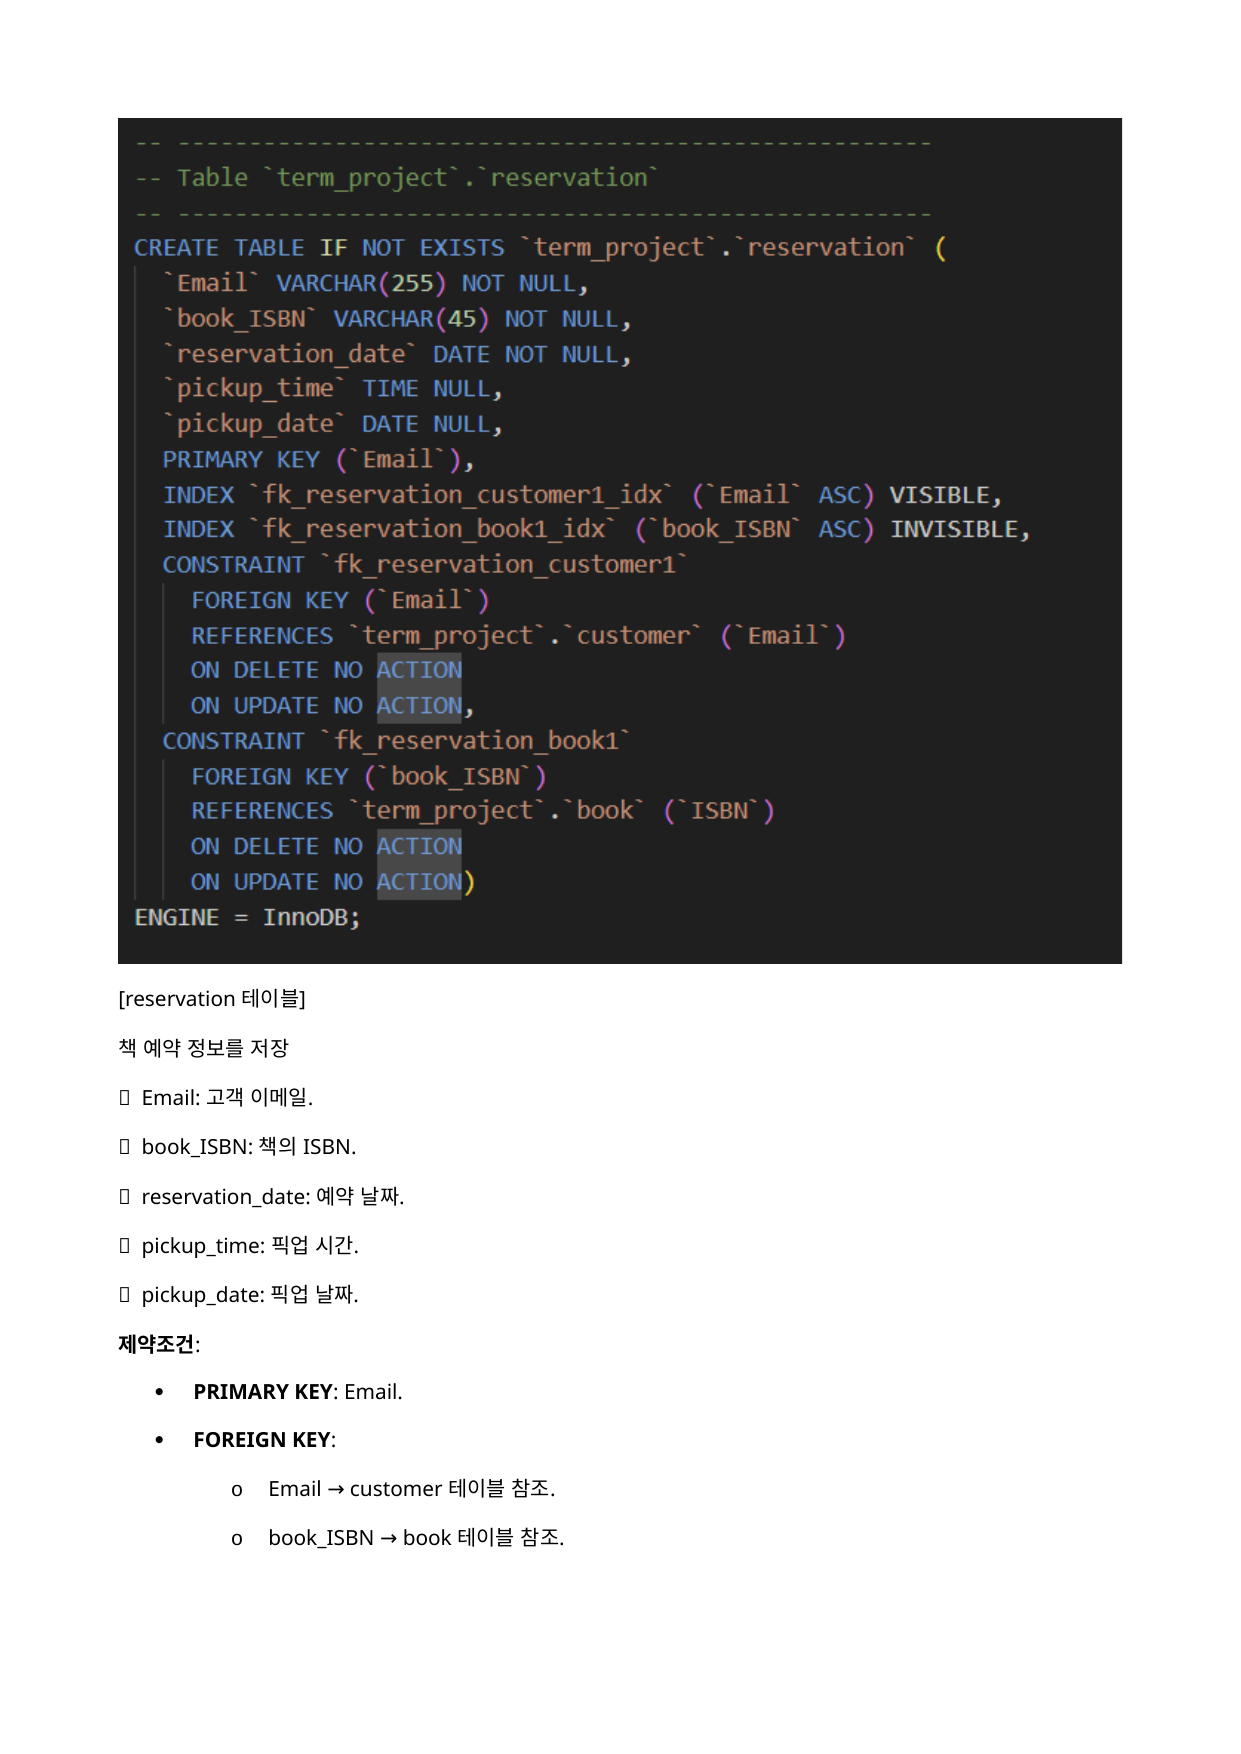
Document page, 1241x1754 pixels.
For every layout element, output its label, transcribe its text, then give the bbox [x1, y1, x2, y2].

text 책 예약 정보를 저장 [118, 1032, 1122, 1062]
list book_ISBN → book 테이블 참조. [231, 1521, 1122, 1552]
text  reservation_date: 예약 날짜. [118, 1180, 1122, 1210]
text [reservation 테이블] [118, 982, 1122, 1013]
list PRIMARY KEY: Email. [156, 1377, 1122, 1406]
picture [118, 118, 1123, 964]
text  book_ISBN: 책의 ISBN. [118, 1131, 1122, 1161]
list FOREIGN KEY: [156, 1425, 1122, 1453]
text  pickup_date: 픽업 날짜. [118, 1279, 1122, 1309]
text  pickup_time: 픽업 시간. [118, 1229, 1122, 1259]
text 제약조건: [118, 1328, 1122, 1358]
list Email → customer 테이블 참조. [231, 1472, 1122, 1502]
text  Email: 고객 이메일. [118, 1081, 1122, 1111]
